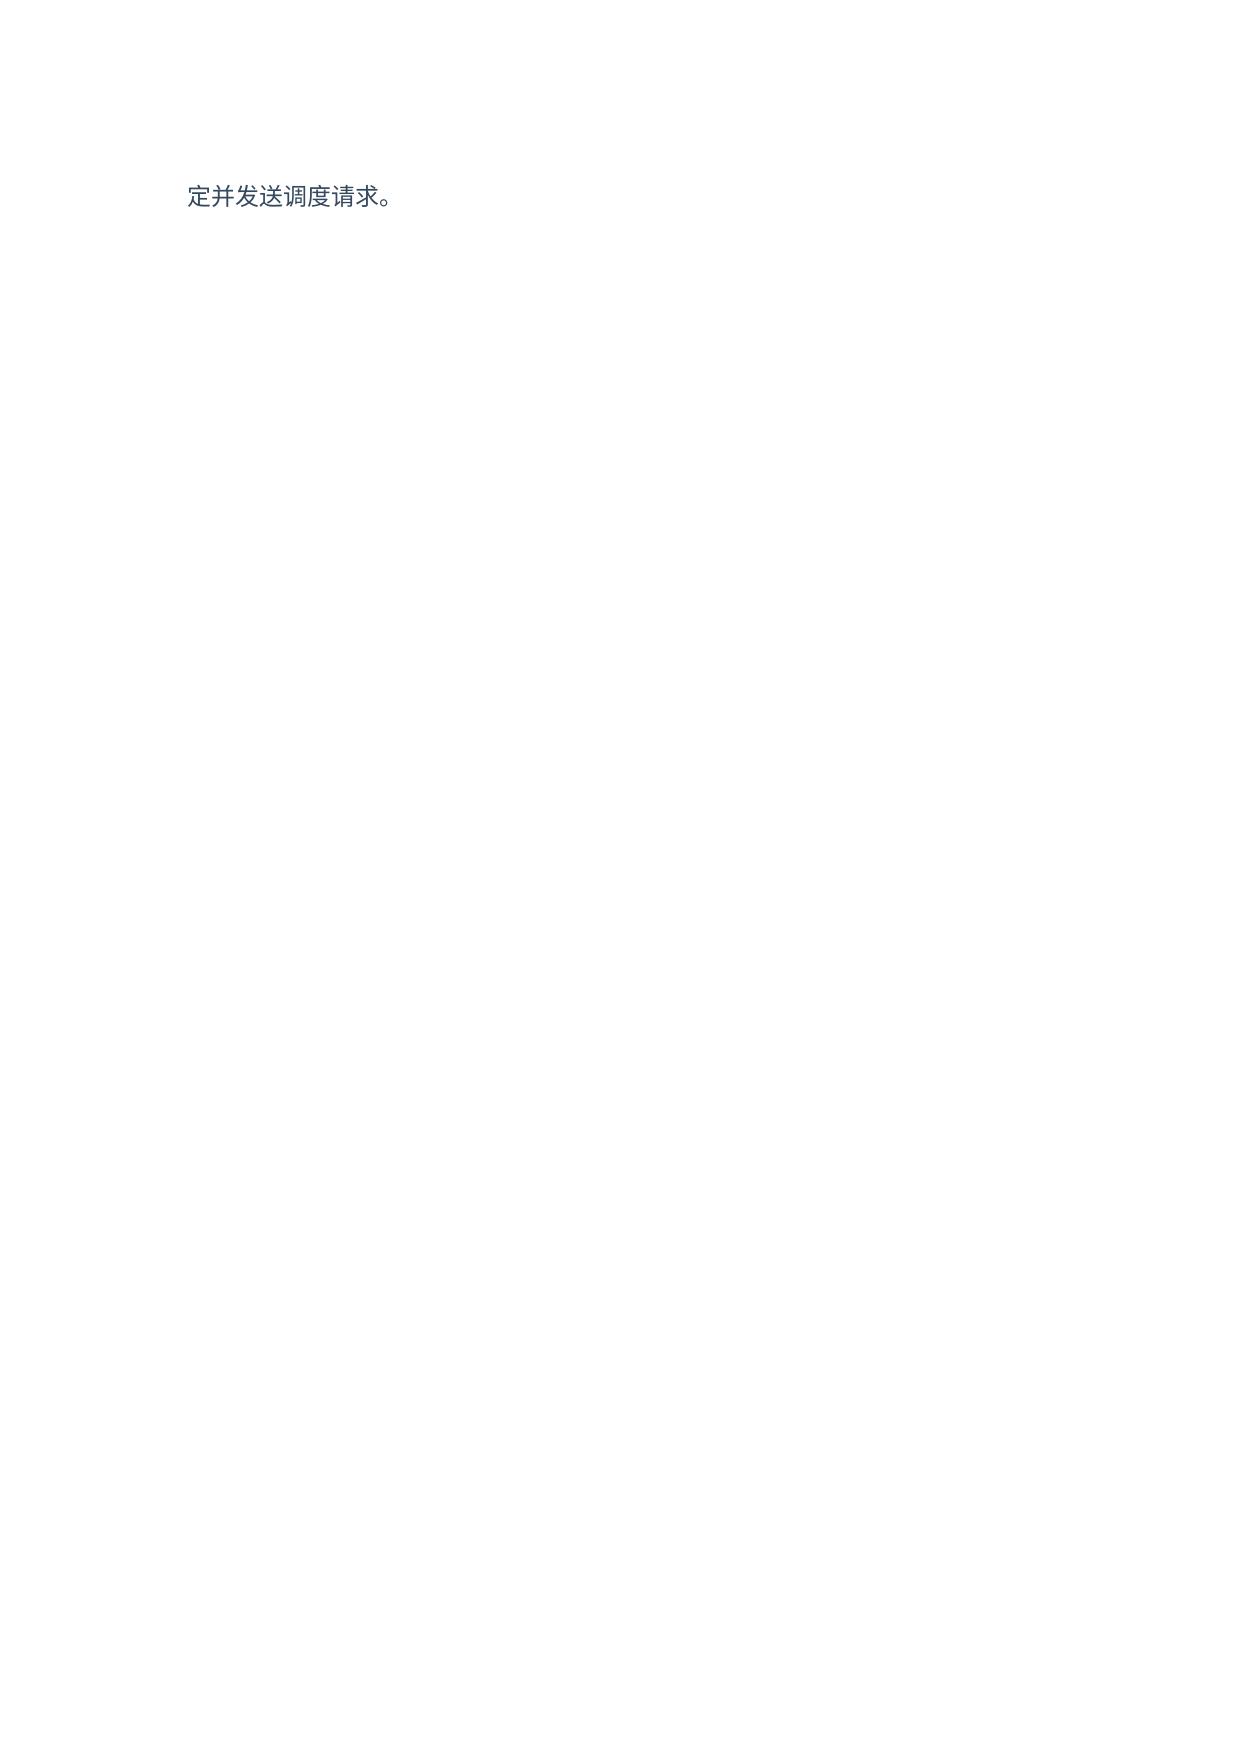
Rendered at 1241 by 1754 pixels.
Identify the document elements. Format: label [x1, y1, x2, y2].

text [187, 162, 1053, 227]
